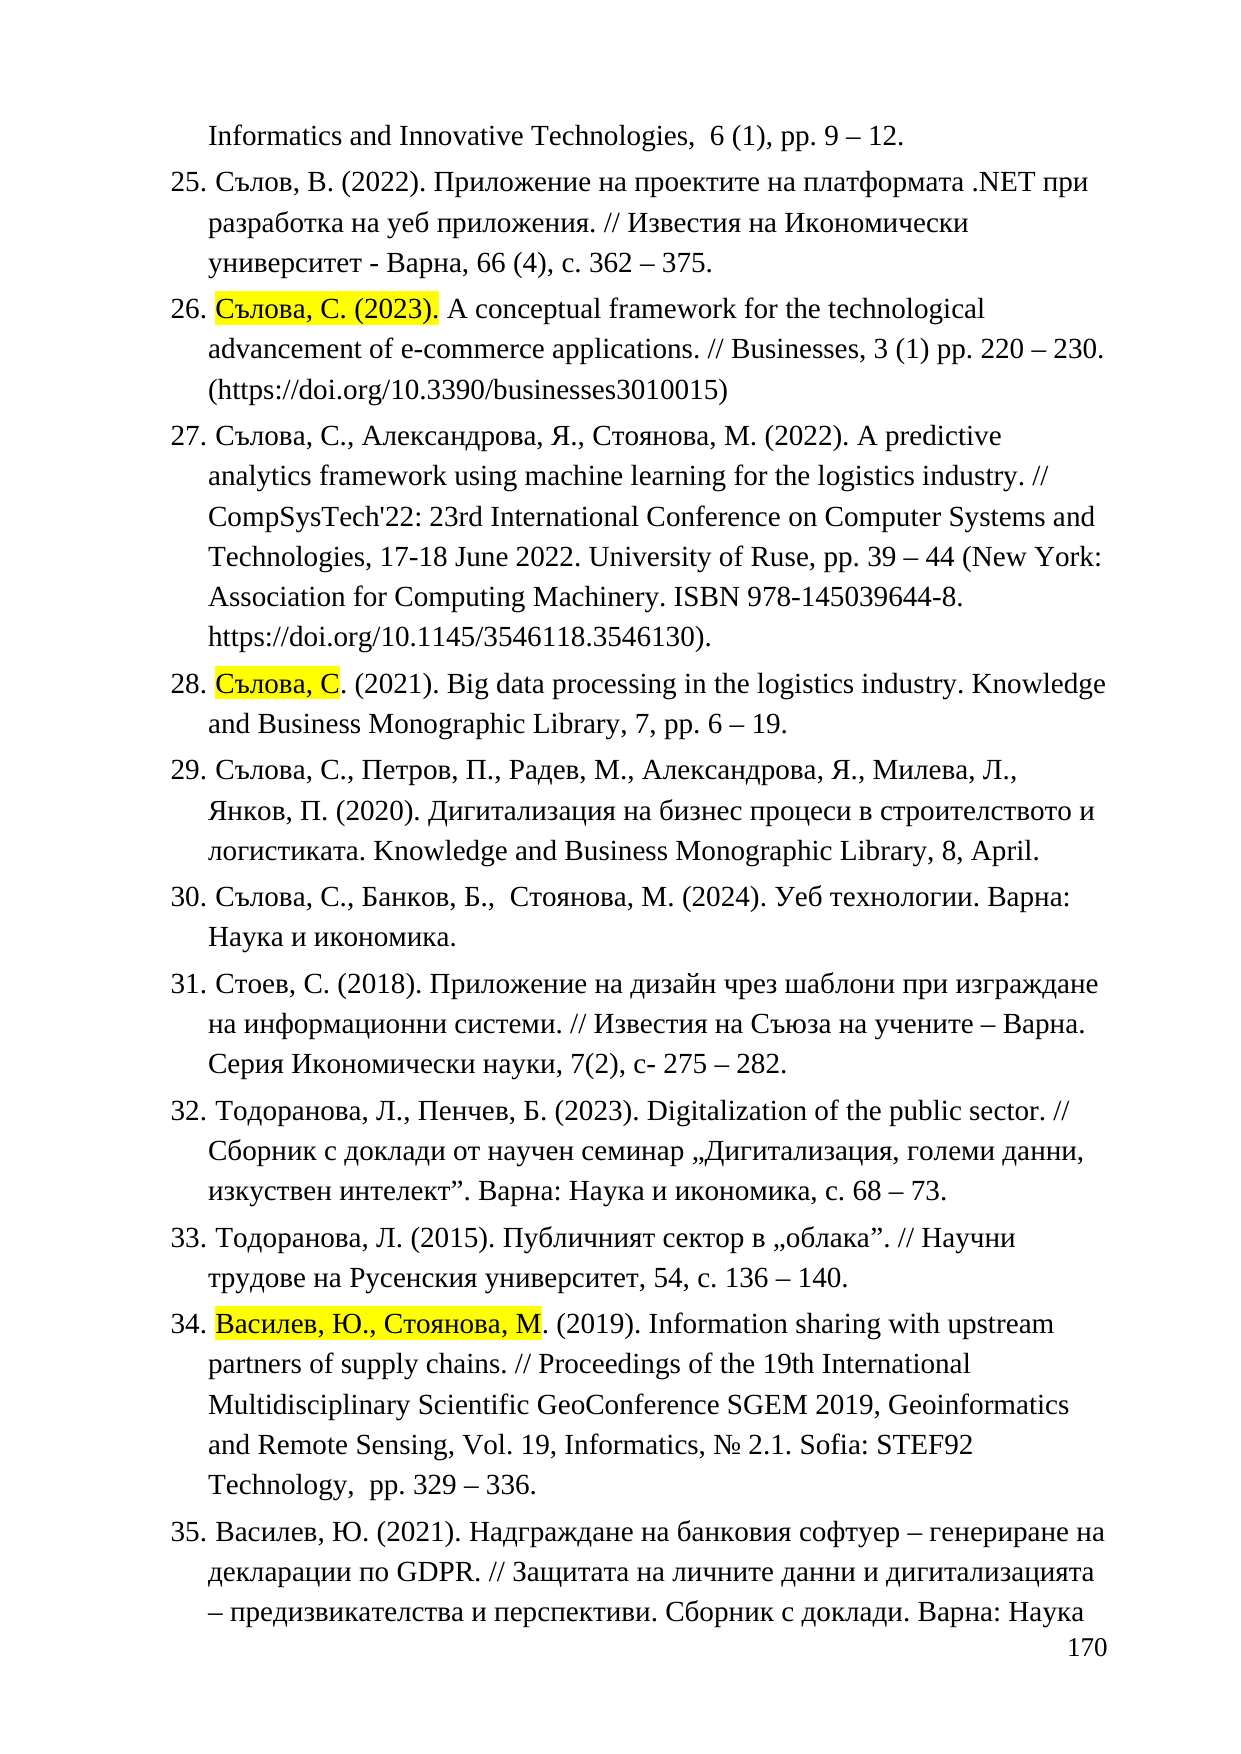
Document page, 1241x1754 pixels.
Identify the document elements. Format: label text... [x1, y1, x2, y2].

text Василев, Ю., Стоянова, М. (2019). Information sharing with upstream partners of supply chains. // Proceedings of the 19th International Multidisciplinary Scientific GeoConference SGEM 2019, Geoinformatics and Remote Sensing, Vol. 19, Informatics, № 2.1. Sofia: STEF92 Technology, pp. 329 – 336. [170, 1306, 1107, 1501]
text Сълова, С., Петров, П., Радев, М., Александрова, Я., Милева, Л., Янков, П. (2020). Дигитализация на бизнес процеси в строителството и логистиката. Knowledge and Business Monographic Library, 8, April. [170, 752, 1107, 866]
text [170, 118, 1107, 152]
text Сълова, С., Александрова, Я., Стоянова, М. (2022). A predictive analytics framework using machine learning for the logistics industry. // CompSysTech'22: 23rd International Conference on Computer Systems and Technologies, 17-18 June 2022. University of Ruse, pp. 39 – 44 (New York: Association for Computing Machinery. ISBN 978-145039644-8. https://doi.org/10.1145/3546118.3546130). [170, 418, 1107, 653]
text Сълов, В. (2022). Приложение на проектите на платформата .NET при разработка на уеб приложения. // Известия на Икономически университет - Варна, 66 (4), с. 362 – 375. [170, 164, 1107, 278]
text Стоев, С. (2018). Приложение на дизайн чрез шаблони при изграждане на информационни системи. // Известия на Съюза на учените – Варна. Серия Икономически науки, 7(2), с- 275 – 282. [170, 966, 1107, 1080]
text Сълова, С. (2023). A conceptual framework for the technological advancement of e-commerce applications. // Businesses, 3 (1) рр. 220 – 230. (https://doi.org/10.3390/businesses3010015) [170, 291, 1107, 405]
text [170, 1514, 1107, 1628]
text Сълова, С. (2021). Big data processing in the logistics industry. Knowledge and Business Monographic Library, 7, рр. 6 – 19. [170, 666, 1107, 739]
text Тодоранова, Л. (2015). Публичният сектор в „облака”. // Научни трудове на Русенския университет, 54, с. 136 – 140. [170, 1220, 1107, 1293]
text Сълова, С., Банков, Б., Стоянова, M. (2024). Уеб технологии. Варна: Наука и икономика. [170, 879, 1107, 953]
text Тодоранова, Л., Пенчев, Б. (2023). Digitalization of the public sector. // Сборник с доклади от научен семинар „Дигитализация, големи данни, изкуствен интелект”. Варна: Наука и икономика, с. 68 – 73. [170, 1093, 1107, 1207]
